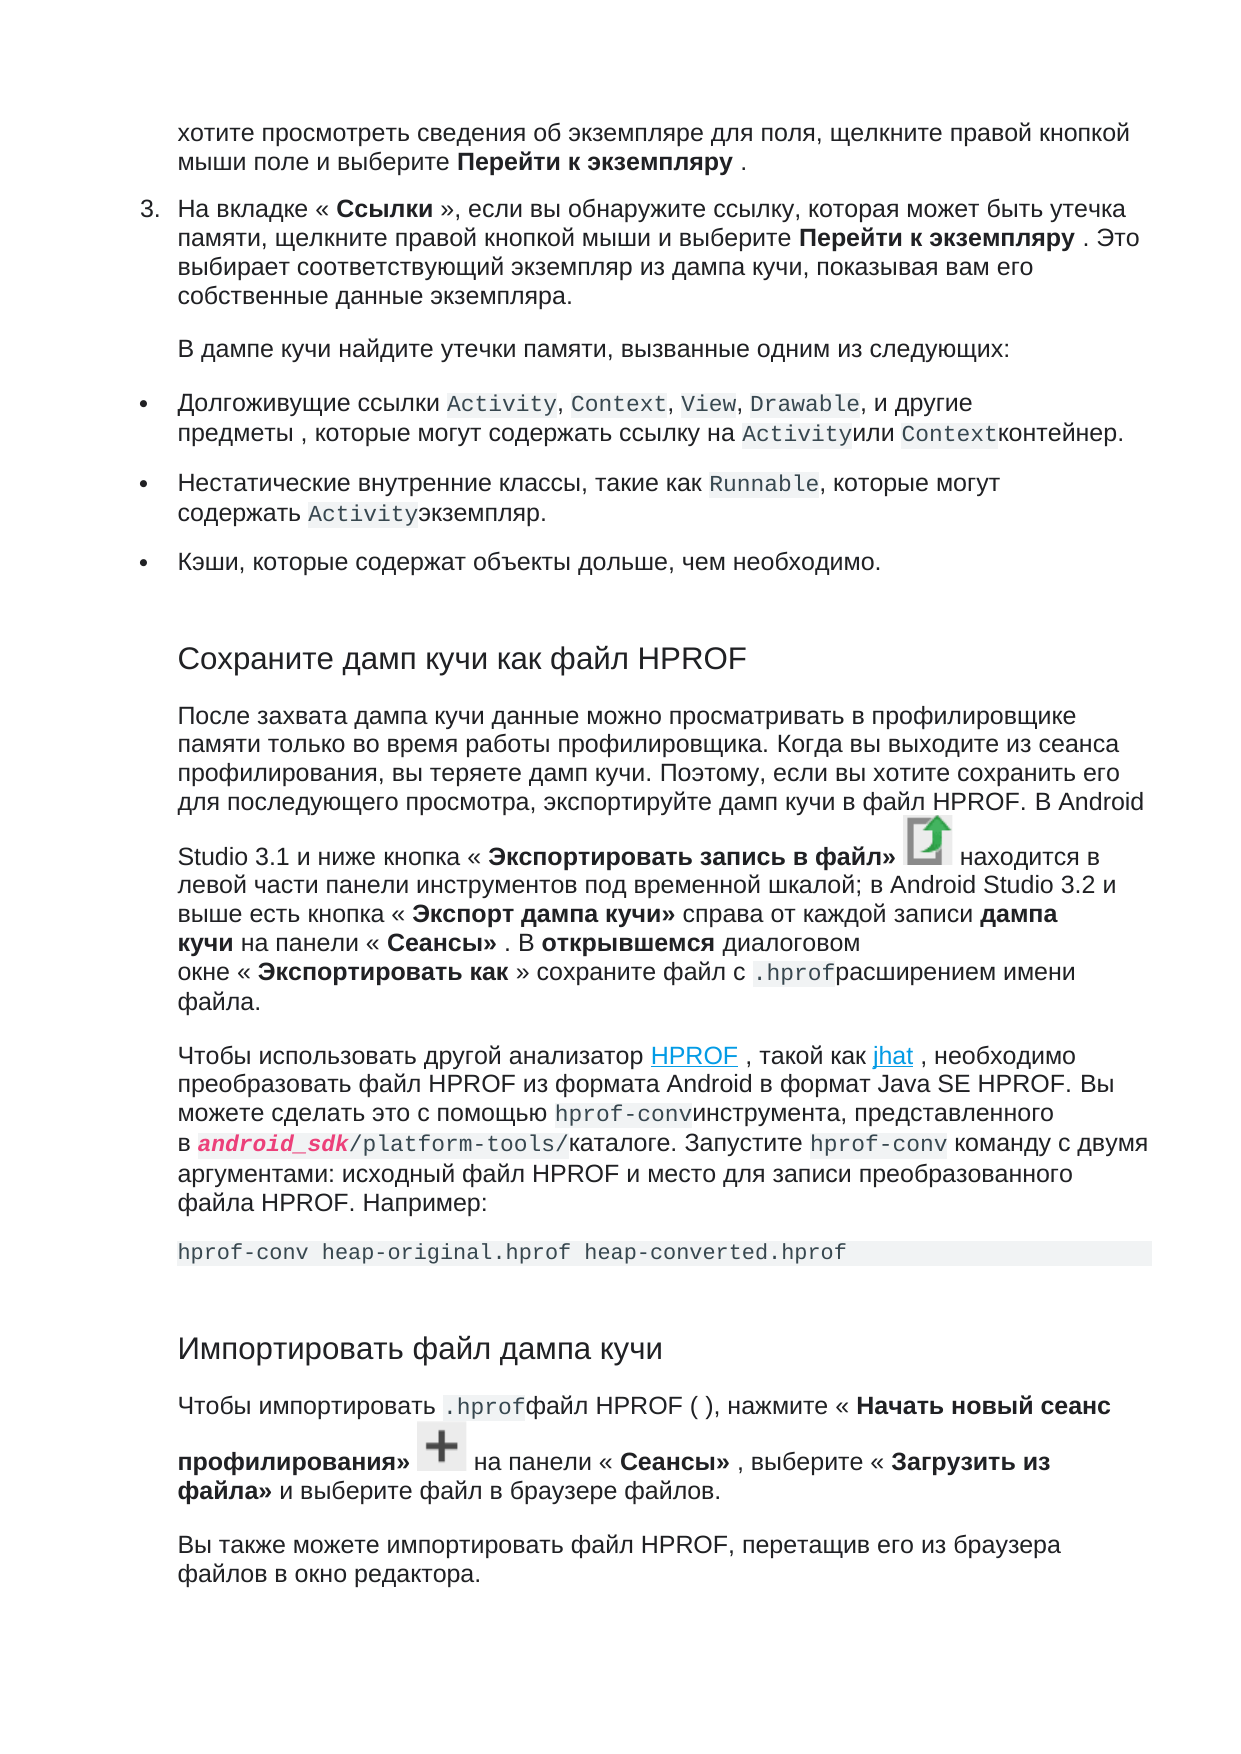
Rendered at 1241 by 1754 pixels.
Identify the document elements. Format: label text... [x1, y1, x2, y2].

text hprof-conv heap-original.hprof heap-converted.hprof [177, 1241, 1152, 1266]
list Долгоживущие ссылки Activity, Context, View, Drawable, и другие предметы , которые могут содержать ссылку на Activityили Contextконтейнер. [140, 388, 1152, 449]
text В дампе кучи найдите утечки памяти, вызванные одним из следующих: [177, 334, 1152, 363]
list На вкладке « Ссылки », если вы обнаружите ссылку, которая может быть утечка памяти, щелкните правой кнопкой мыши и выберите Перейти к экземпляру . Это выбирает соответствующий экземпляр из дампа кучи, показывая вам его собственные данные экземпляра. [140, 194, 1152, 309]
picture [417, 1421, 467, 1471]
text После захвата дампа кучи данные можно просматривать в профилировщике памяти только во время работы профилировщика. Когда вы выходите из сеанса профилирования, вы теряете дамп кучи. Поэтому, если вы хотите сохранить его для последующего просмотра, экспортируйте дамп кучи в файл HPROF. В Android Studio 3.1 и ниже кнопка « Экспортировать запись в файл» находится в левой части панели инструментов под временной шкалой; в Android Studio 3.2 и выше есть кнопка « Экспорт дампа кучи» справа от каждой записи дампа кучи на панели « Сеансы» . В открывшемся диалоговом окне « Экспортировать как » сохраните файл с .hprofрасширением имени файла. [177, 701, 1152, 1016]
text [177, 118, 1152, 176]
list Кэши, которые содержат объекты дольше, чем необходимо. [140, 547, 1152, 576]
text Чтобы импортировать .hprofфайл HPROF ( ), нажмите « Начать новый сеанс профилирования» на панели « Сеансы» , выберите « Загрузить из файла» и выберите файл в браузере файлов. [177, 1391, 1152, 1505]
picture [903, 815, 953, 865]
text Вы также можете импортировать файл HPROF, перетащив его из браузера файлов в окно редактора. [177, 1530, 1152, 1587]
list Нестатические внутренние классы, такие как Runnable, которые могут содержать Activityэкземпляр. [140, 467, 1152, 528]
text Импортировать файл дампа кучи [177, 1316, 1152, 1366]
text Сохраните дамп кучи как файл HPROF [177, 626, 1152, 676]
text Чтобы использовать другой анализатор HPROF , такой как jhat , необходимо преобразовать файл HPROF из формата Android в формат Java SE HPROF. Вы можете сделать это с помощью hprof-convинструмента, представленного в android_sdk/platform-tools/каталоге. Запустите hprof-conv команду с двумя аргументами: исходный файл HPROF и место для записи преобразованного файла HPROF. Например: [177, 1041, 1152, 1216]
